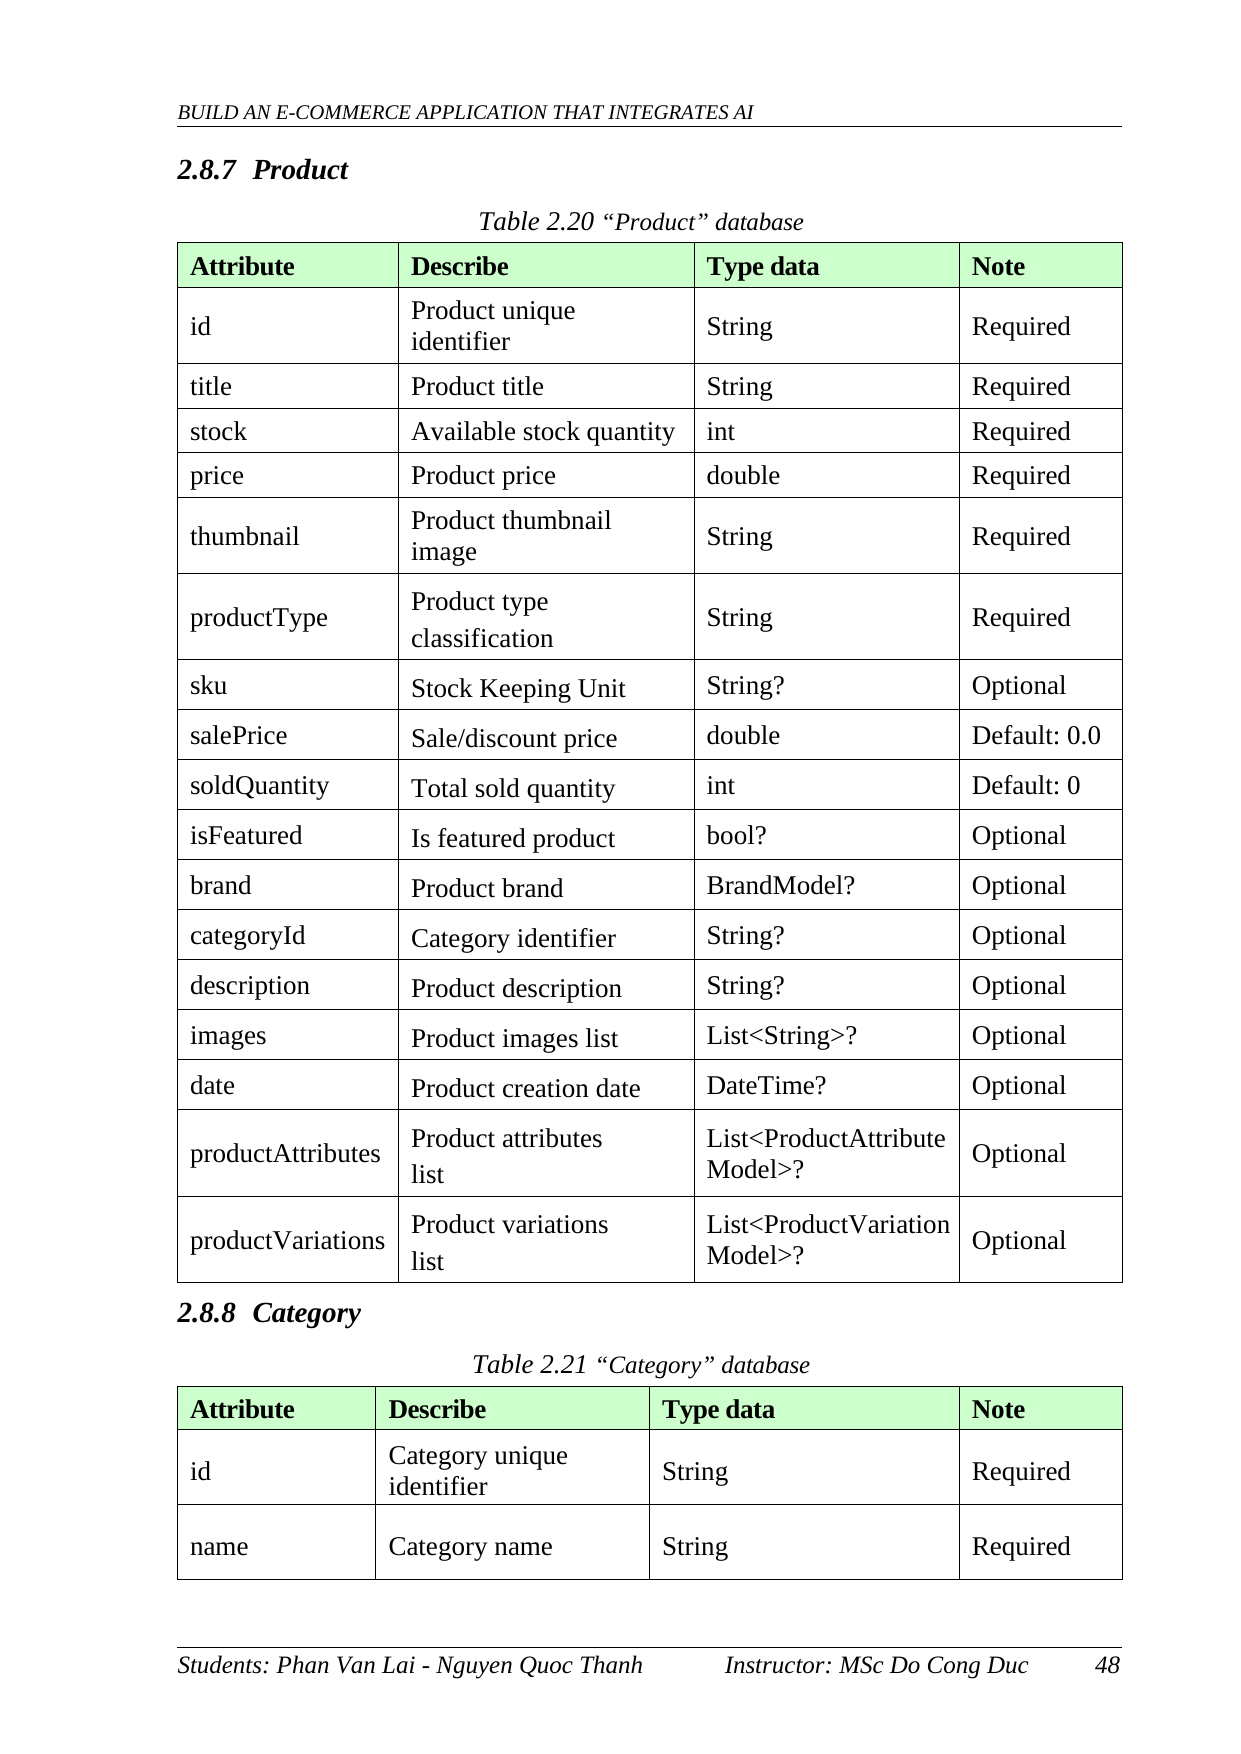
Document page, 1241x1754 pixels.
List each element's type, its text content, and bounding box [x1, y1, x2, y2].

table_cell String? [695, 660, 959, 709]
table_cell String [650, 1430, 959, 1504]
table_cell isFeatured [178, 810, 398, 859]
table_cell brand [178, 860, 398, 909]
table_cell productType [178, 574, 398, 659]
table_cell Product description [399, 960, 694, 1009]
table_cell salePrice [178, 710, 398, 759]
table_cell String [650, 1505, 959, 1579]
table_cell Product title [399, 364, 694, 407]
table_cell Product thumbnail image [399, 498, 694, 573]
table_cell int [695, 409, 959, 452]
table_header Note [960, 243, 1122, 287]
table_header Describe [399, 243, 694, 287]
table_cell Stock Keeping Unit [399, 660, 694, 709]
table_cell title [178, 364, 398, 407]
table_cell List<String>? [695, 1010, 959, 1059]
table_cell productVariations [178, 1197, 398, 1282]
table_cell List<ProductVariationModel>? [695, 1197, 959, 1282]
table_cell id [178, 1430, 375, 1504]
table_cell Default: 0 [960, 760, 1122, 809]
table_cell Optional [960, 1060, 1122, 1109]
table_cell Product images list [399, 1010, 694, 1059]
table_cell Required [960, 574, 1122, 659]
table_cell date [178, 1060, 398, 1109]
table_header Describe [376, 1387, 649, 1429]
table_cell sku [178, 660, 398, 709]
table_header Attribute [178, 243, 398, 287]
table_header Note [960, 1387, 1122, 1429]
table_cell Product brand [399, 860, 694, 909]
table_cell double [695, 453, 959, 497]
table_cell String [695, 574, 959, 659]
table_cell Total sold quantity [399, 760, 694, 809]
table_cell Product creation date [399, 1060, 694, 1109]
table_cell description [178, 960, 398, 1009]
table_cell Product price [399, 453, 694, 497]
table_cell thumbnail [178, 498, 398, 573]
table_cell int [695, 760, 959, 809]
table_cell Category name [376, 1505, 649, 1579]
table_cell Required [960, 1430, 1122, 1504]
table_cell Optional [960, 960, 1122, 1009]
table_cell categoryId [178, 910, 398, 959]
table_cell Required [960, 409, 1122, 452]
table_cell Required [960, 453, 1122, 497]
table_cell Available stock quantity [399, 409, 694, 452]
subtitle Category [177, 1296, 1122, 1329]
table_cell DateTime? [695, 1060, 959, 1109]
table_cell Optional [960, 910, 1122, 959]
table_cell Category unique identifier [376, 1430, 649, 1504]
table_cell Default: 0.0 [960, 710, 1122, 759]
table_cell List<ProductAttributeModel>? [695, 1110, 959, 1196]
table_cell images [178, 1010, 398, 1059]
table_cell Optional [960, 1197, 1122, 1282]
table_cell Is featured product [399, 810, 694, 859]
table_cell Sale/discount price [399, 710, 694, 759]
table_cell Product type classification [399, 574, 694, 659]
table_cell double [695, 710, 959, 759]
table_cell String? [695, 960, 959, 1009]
table_cell Product unique identifier [399, 288, 694, 363]
table_header Type data [695, 243, 959, 287]
table_header Attribute [178, 1387, 375, 1429]
table_cell Optional [960, 810, 1122, 859]
table_cell String [695, 364, 959, 407]
table_cell soldQuantity [178, 760, 398, 809]
table_cell id [178, 288, 398, 363]
table_cell name [178, 1505, 375, 1579]
table_cell price [178, 453, 398, 497]
table_cell Optional [960, 1110, 1122, 1196]
table_cell Optional [960, 660, 1122, 709]
table_cell Required [960, 288, 1122, 363]
table_cell Optional [960, 1010, 1122, 1059]
table_cell String [695, 498, 959, 573]
table_cell Category identifier [399, 910, 694, 959]
table_cell Required [960, 1505, 1122, 1579]
table_cell productAttributes [178, 1110, 398, 1196]
table_cell String? [695, 910, 959, 959]
table_cell Required [960, 364, 1122, 407]
table_cell stock [178, 409, 398, 452]
table_cell Product variations list [399, 1197, 694, 1282]
table_cell Optional [960, 860, 1122, 909]
table_cell Product attributes list [399, 1110, 694, 1196]
table_cell bool? [695, 810, 959, 859]
table_cell String [695, 288, 959, 363]
table_header Type data [650, 1387, 959, 1429]
table_cell BrandModel? [695, 860, 959, 909]
subtitle Product [177, 152, 1122, 186]
table_cell Required [960, 498, 1122, 573]
